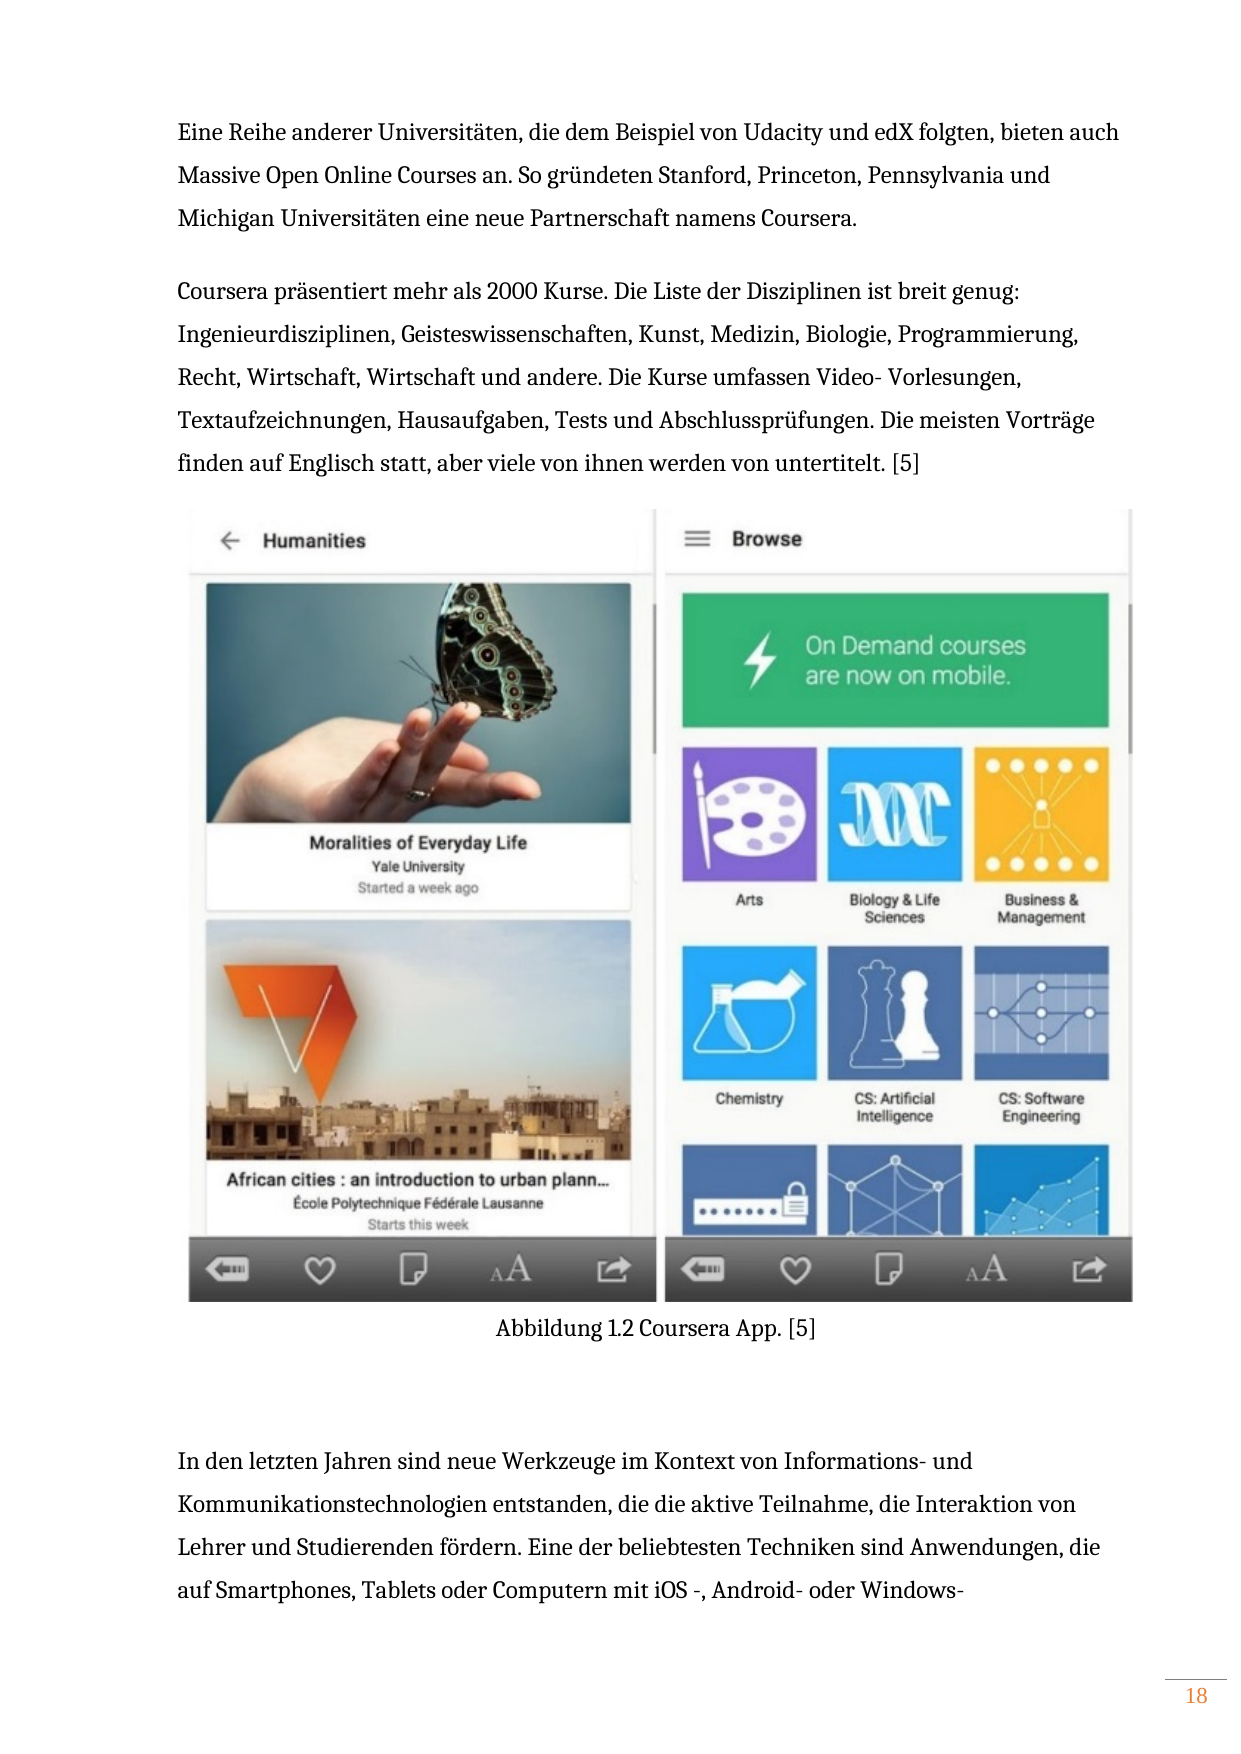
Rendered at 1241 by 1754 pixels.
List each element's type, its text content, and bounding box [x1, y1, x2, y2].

picture [177, 509, 1134, 1300]
text Coursera präsentiert mehr als 2000 Kurse. Die Liste der Disziplinen ist breit genug: Ingenieurdisziplinen, Geisteswissenschaften, Kunst, Medizin, Biologie, Programmierung, Recht, Wirtschaft, Wirtschaft und andere. Die Kurse umfassen Video- Vorlesungen, Textaufzeichnungen, Hausaufgaben, Tests und Abschlussprüfungen. Die meisten Vorträge finden auf Englisch statt, aber viele von ihnen werden von untertitelt. [5] [177, 277, 1137, 478]
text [177, 521, 1137, 1604]
text Eine Reihe anderer Universitäten, die dem Beispiel von Udacity und edX folgten, bieten auch Massive Open Online Courses an. So gründeten Stanford, Princeton, Pennsylvania und Michigan Universitäten eine neue Partnerschaft namens Coursera. [177, 118, 1137, 233]
